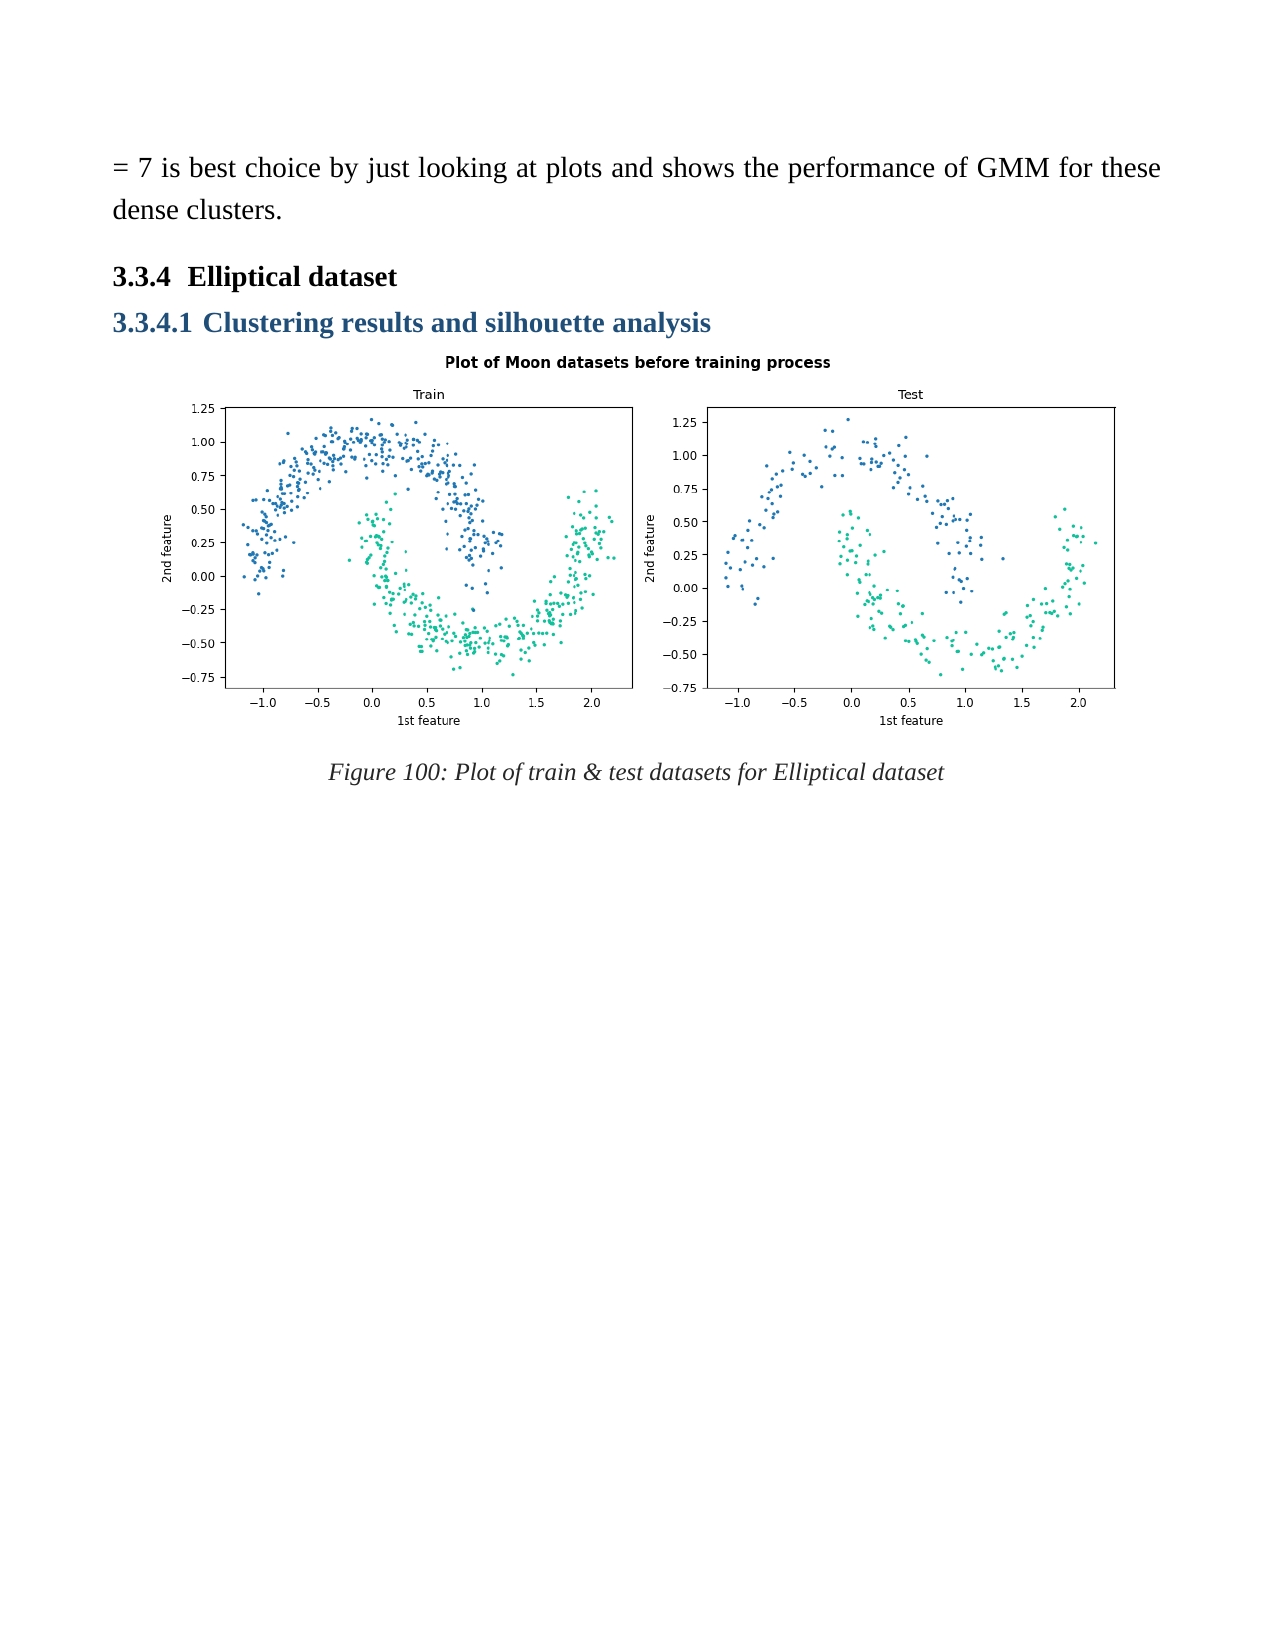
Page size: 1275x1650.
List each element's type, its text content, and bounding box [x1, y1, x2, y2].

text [112, 150, 1162, 225]
subtitle Clustering results and silhouette analysis [112, 305, 1162, 338]
text Figure 100: Plot of train & test datasets for Elliptical dataset [112, 757, 1162, 786]
picture [152, 346, 1123, 737]
subtitle Elliptical dataset [112, 259, 1162, 292]
